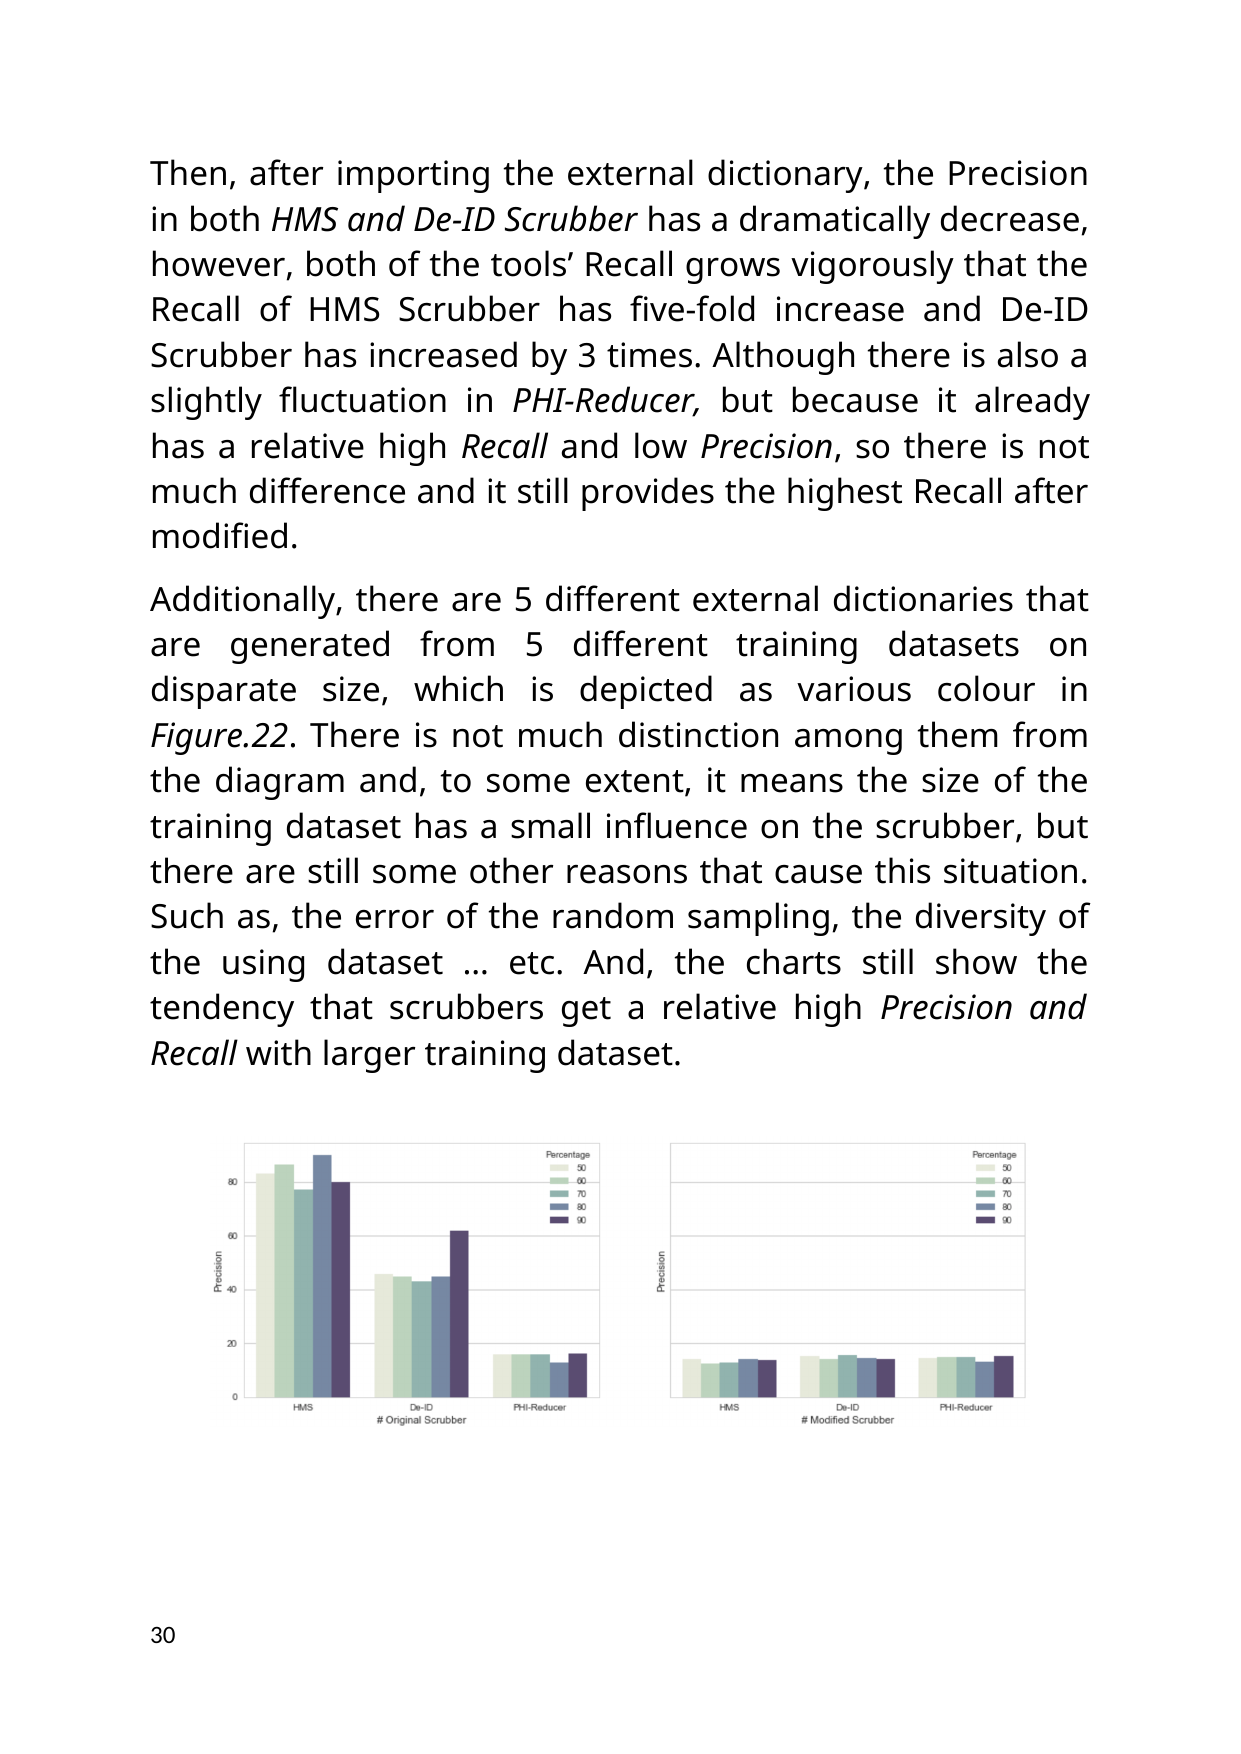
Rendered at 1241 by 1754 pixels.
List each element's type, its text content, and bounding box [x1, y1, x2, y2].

picture [210, 1136, 1031, 1427]
text Additionally, there are 5 different external dictionaries that are generated from 5 different training datasets on disparate size, which is depicted as various colour in Figure.22. There is not much distinction among them from the diagram and, to some extent, it means the size of the training dataset has a small influence on the scrubber, but there are still some other reasons that cause this situation. Such as, the error of the random sampling, the diversity of the using dataset … etc. And, the charts still show the tendency that scrubbers get a relative high Precision and Recall with larger training dataset. [150, 575, 1090, 1075]
text Then, after importing the external dictionary, the Precision in both HMS and De-ID Scrubber has a dramatically decrease, however, both of the tools’ Recall grows vigorously that the Recall of HMS Scrubber has five-fold increase and De-ID Scrubber has increased by 3 times. Although there is also a slightly fluctuation in PHI-Reducer, but because it already has a relative high Recall and low Precision, so there is not much difference and it still provides the highest Recall after modified. [150, 150, 1090, 559]
